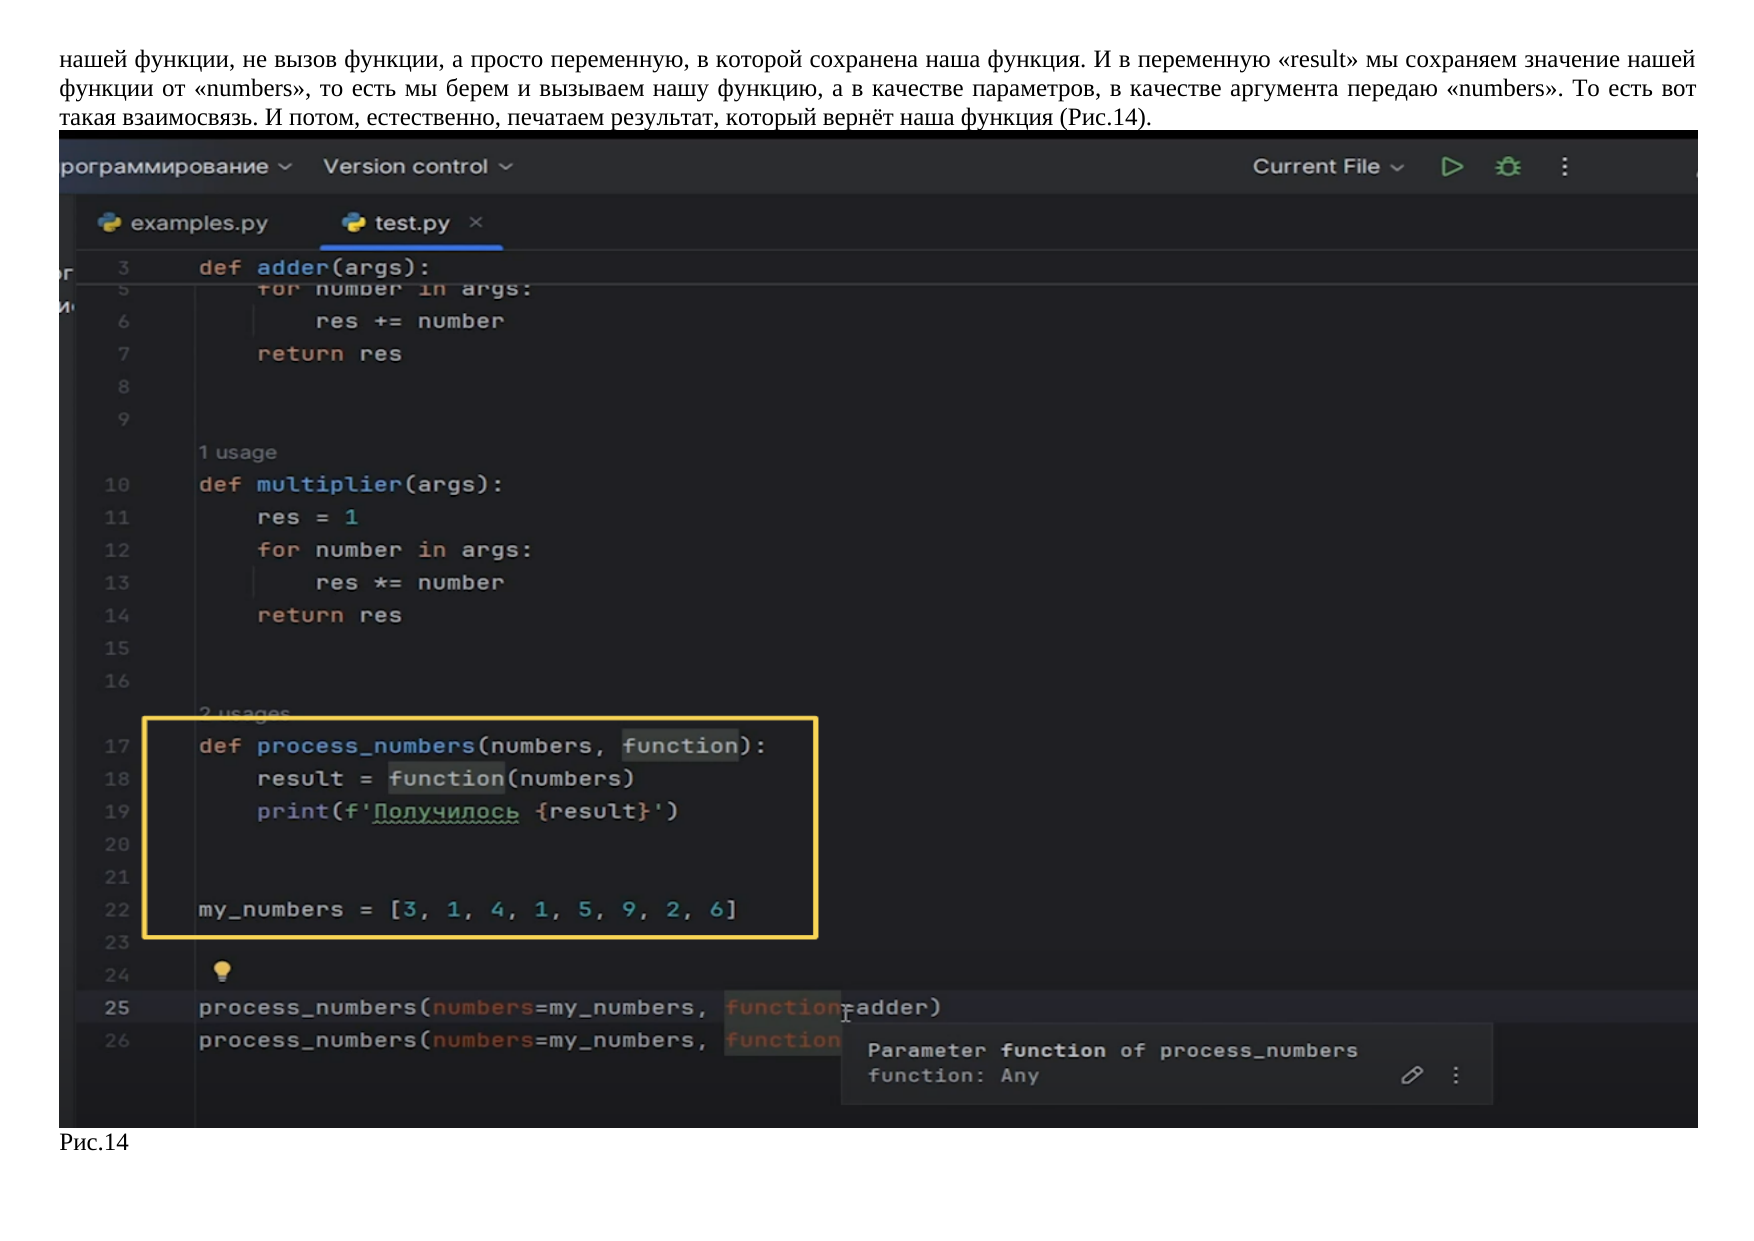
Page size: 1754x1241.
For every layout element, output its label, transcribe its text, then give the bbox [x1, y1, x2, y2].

picture [59, 130, 1698, 1128]
text Рис.14 [59, 1128, 1698, 1156]
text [59, 44, 1698, 130]
